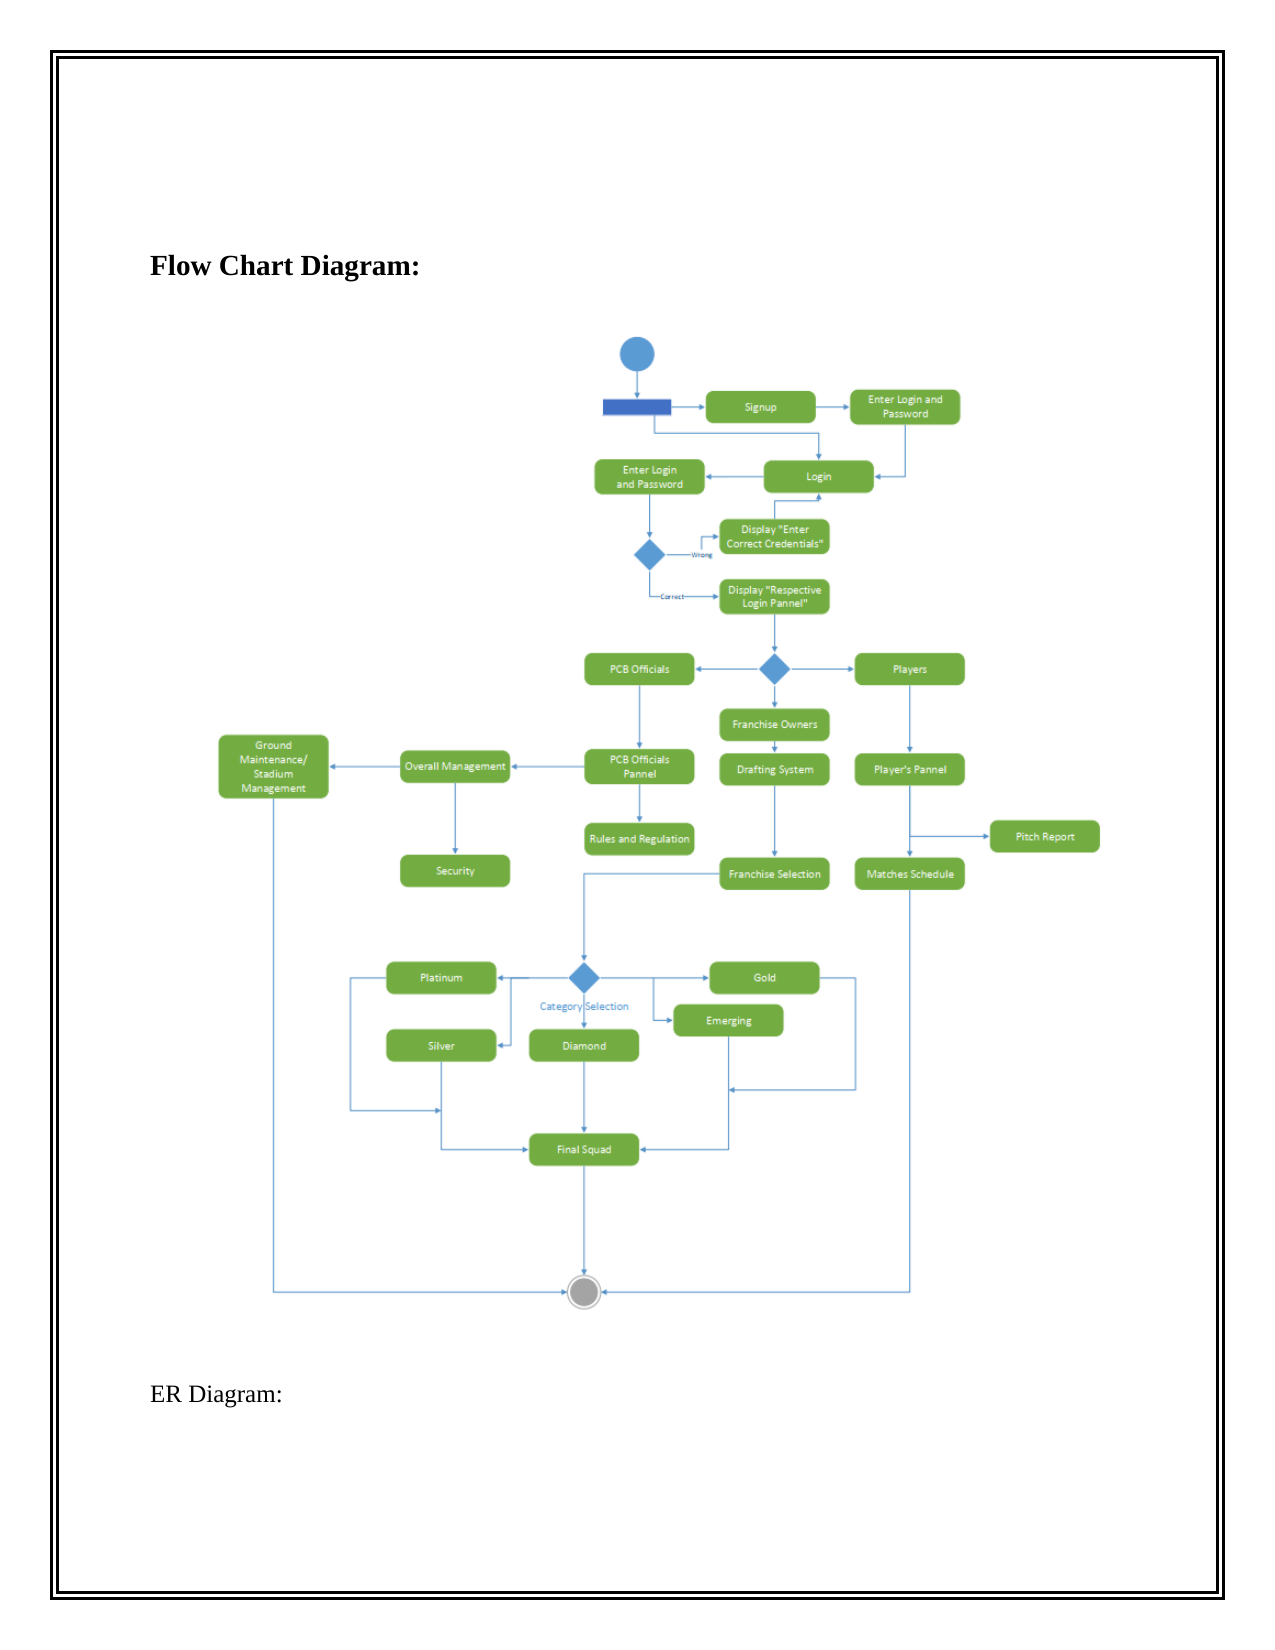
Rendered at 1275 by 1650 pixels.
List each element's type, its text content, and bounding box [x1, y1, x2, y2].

text Flow Chart Diagram: [150, 248, 1125, 281]
text ER Diagram: [150, 1379, 1125, 1408]
picture [139, 315, 1110, 1313]
